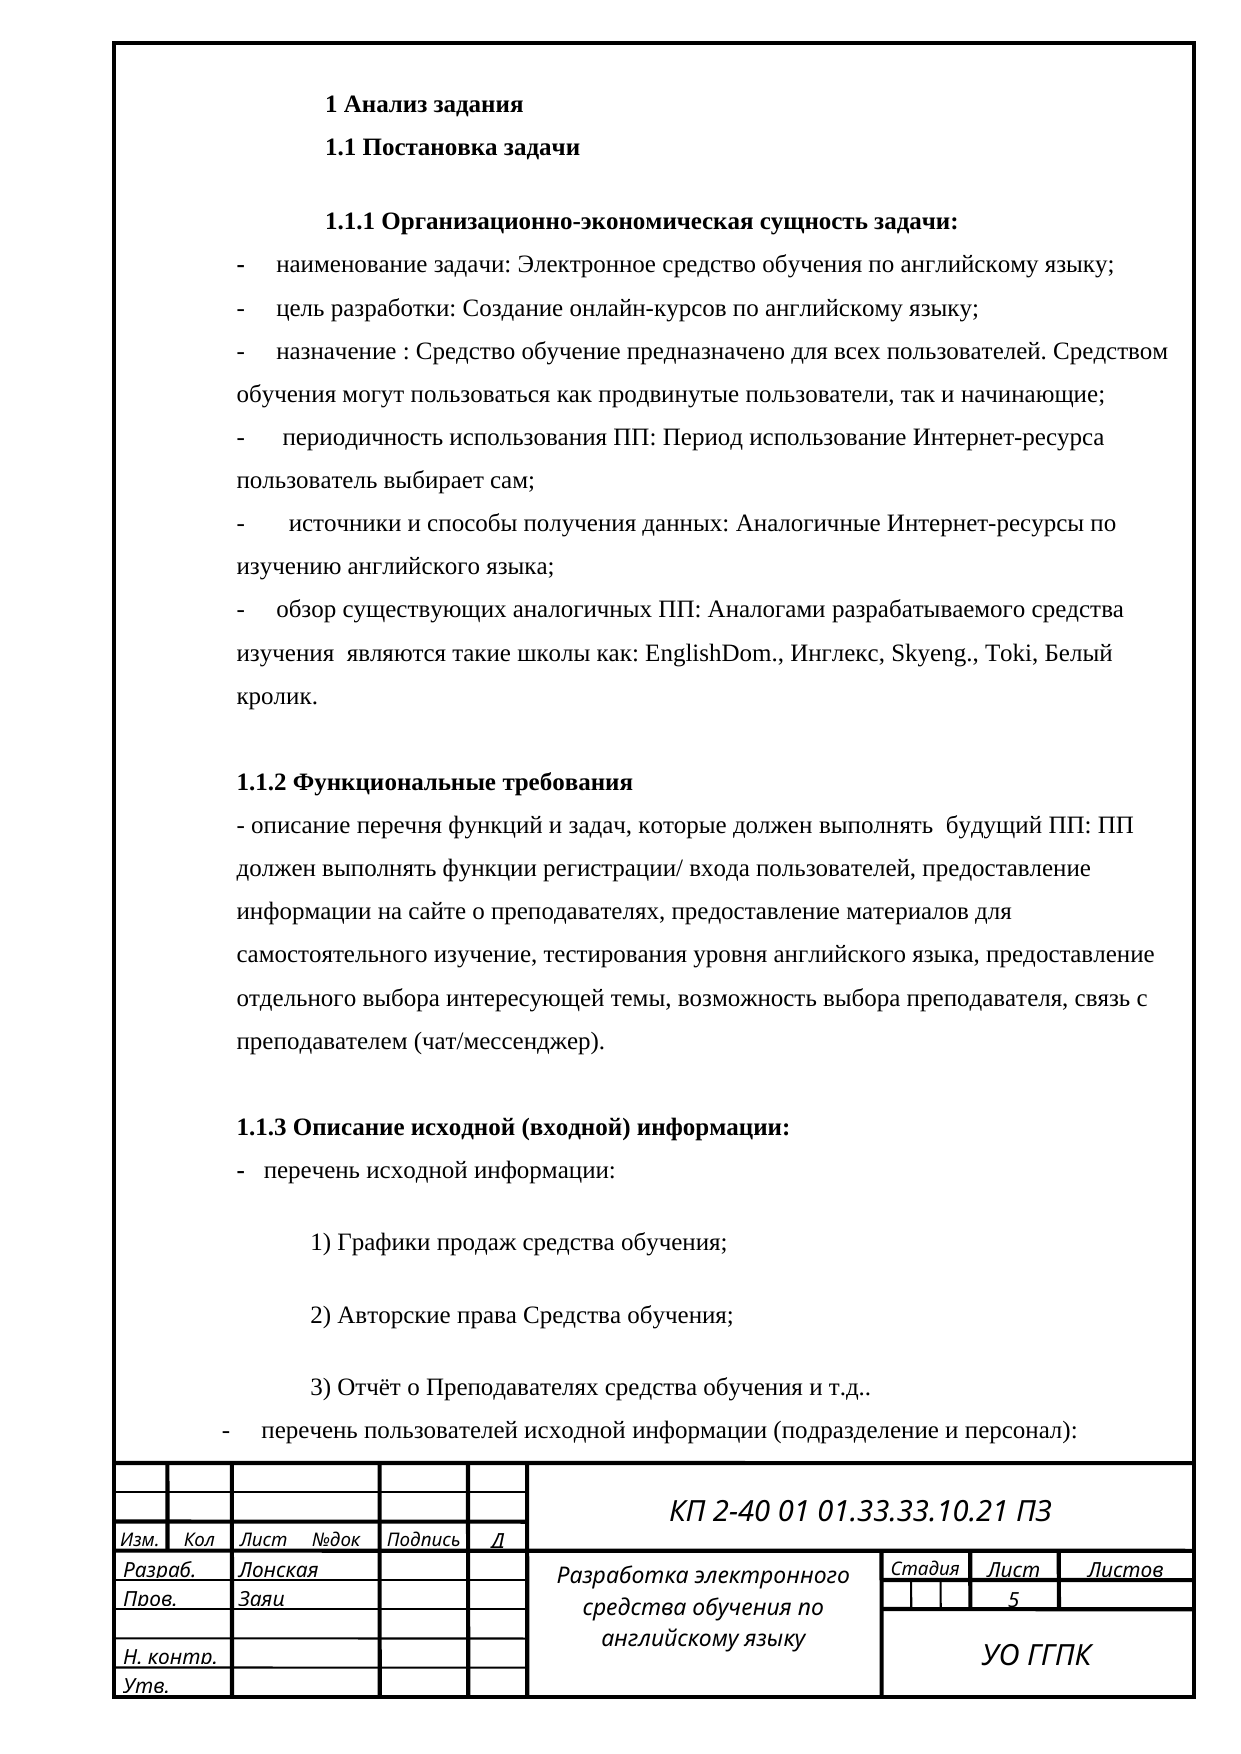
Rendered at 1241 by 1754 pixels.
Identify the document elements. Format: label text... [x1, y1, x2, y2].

text 2) Авторские права Средства обучения; [222, 1300, 1175, 1328]
text 1.1 Постановка задачи [236, 132, 1175, 161]
text 3) Отчёт о Преподавателях средства обучения и т.д.. - перечень пользователей исходной информации (подразделение и персонал): [222, 1372, 1175, 1444]
text 1.1.1 Организационно-экономическая сущность задачи: - наименование задачи: Электронное средство обучения по английскому языку; - цель разработки: Создание онлайн-курсов по английскому языку; - назначение : Средство обучение предназначено для всех пользователей. Средством обучения могут пользоваться как продвинутые пользователи, так и начинающие; - периодичность использования ПП: Период использование Интернет-ресурса пользователь выбирает сам; - источники и способы получения данных: Аналогичные Интернет-ресурсы по изучению английского языка; - обзор существующих аналогичных ПП: Аналогами разрабатываемого средства изучения являются такие школы как: EnglishDom., Инглекс, Skyeng., Toki, Белый кролик. 1.1.2 Функциональные требования - описание перечня функций и задач, которые должен выполнять будущий ПП: ПП должен выполнять функции регистрации/ входа пользователей, предоставление информации на сайте о преподавателях, предоставление материалов для самостоятельного изучение, тестирования уровня английского языка, предоставление отдельного выбора интересующей темы, возможность выбора преподавателя, связь с преподавателем (чат/мессенджер). 1.1.3 Описание исходной (входной) информации: - перечень исходной информации: [236, 206, 1175, 1184]
text 1 Анализ задания [236, 89, 1175, 117]
text 1) Графики продаж средства обучения; [222, 1227, 1175, 1256]
